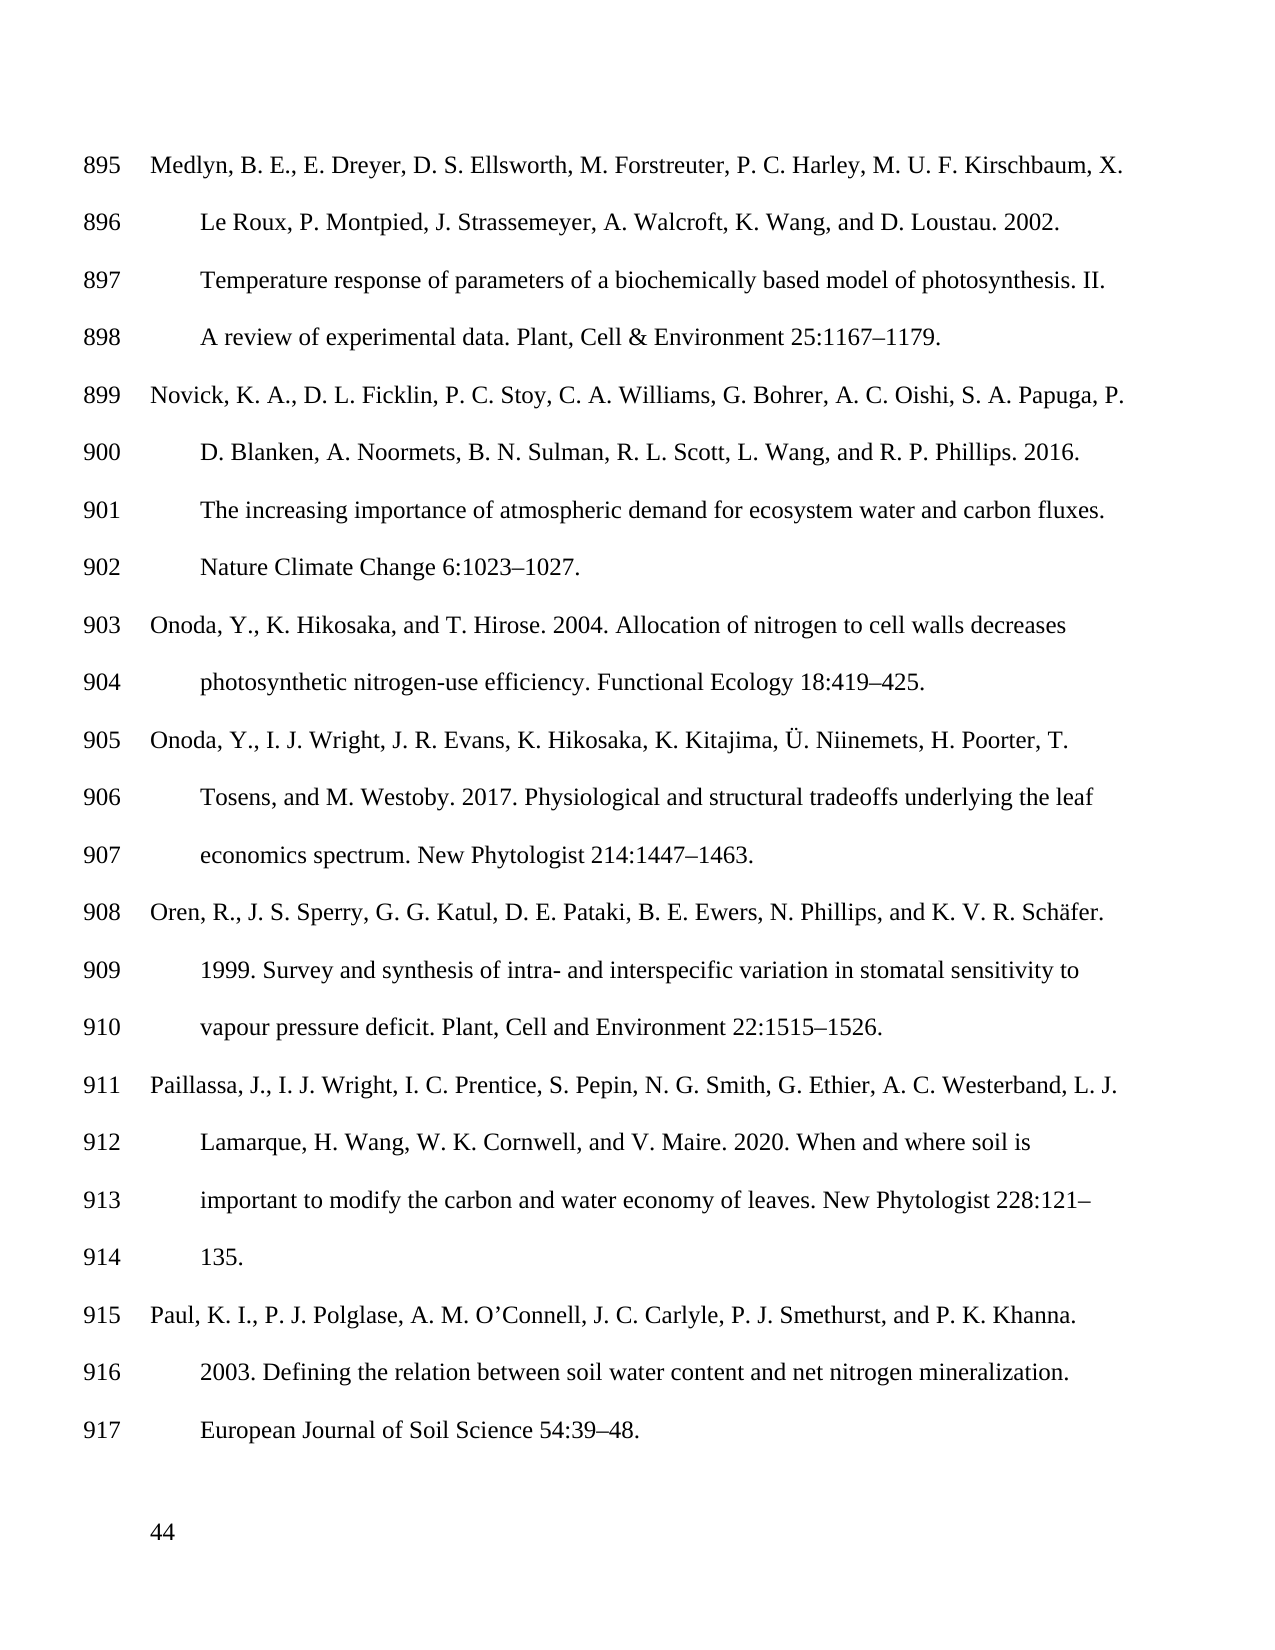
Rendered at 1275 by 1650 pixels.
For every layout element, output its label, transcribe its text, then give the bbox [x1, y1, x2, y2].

text Oren, R., J. S. Sperry, G. G. Katul, D. E. Pataki, B. E. Ewers, N. Phillips, and K. V. R. Schäfer. 1999. Survey and synthesis of intra- and interspecific variation in stomatal sensitivity to vapour pressure deficit. Plant, Cell and Environment 22:1515–1526. [150, 897, 1125, 1041]
text Onoda, Y., K. Hikosaka, and T. Hirose. 2004. Allocation of nitrogen to cell walls decreases photosynthetic nitrogen-use efficiency. Functional Ecology 18:419–425. [150, 610, 1125, 696]
text Medlyn, B. E., E. Dreyer, D. S. Ellsworth, M. Forstreuter, P. C. Harley, M. U. F. Kirschbaum, X. Le Roux, P. Montpied, J. Strassemeyer, A. Walcroft, K. Wang, and D. Loustau. 2002. Temperature response of parameters of a biochemically based model of photosynthesis. II. A review of experimental data. Plant, Cell & Environment 25:1167–1179. [150, 150, 1125, 351]
text Paul, K. I., P. J. Polglase, A. M. O’Connell, J. C. Carlyle, P. J. Smethurst, and P. K. Khanna. 2003. Defining the relation between soil water content and net nitrogen mineralization. European Journal of Soil Science 54:39–48. [150, 1300, 1125, 1444]
text Paillassa, J., I. J. Wright, I. C. Prentice, S. Pepin, N. G. Smith, G. Ethier, A. C. Westerband, L. J. Lamarque, H. Wang, W. K. Cornwell, and V. Maire. 2020. When and where soil is important to modify the carbon and water economy of leaves. New Phytologist 228:121–135. [150, 1070, 1125, 1271]
text Novick, K. A., D. L. Ficklin, P. C. Stoy, C. A. Williams, G. Bohrer, A. C. Oishi, S. A. Papuga, P. D. Blanken, A. Noormets, B. N. Sulman, R. L. Scott, L. Wang, and R. P. Phillips. 2016. The increasing importance of atmospheric demand for ecosystem water and carbon fluxes. Nature Climate Change 6:1023–1027. [150, 380, 1125, 581]
text Onoda, Y., I. J. Wright, J. R. Evans, K. Hikosaka, K. Kitajima, Ü. Niinemets, H. Poorter, T. Tosens, and M. Westoby. 2017. Physiological and structural tradeoffs underlying the leaf economics spectrum. New Phytologist 214:1447–1463. [150, 725, 1125, 869]
